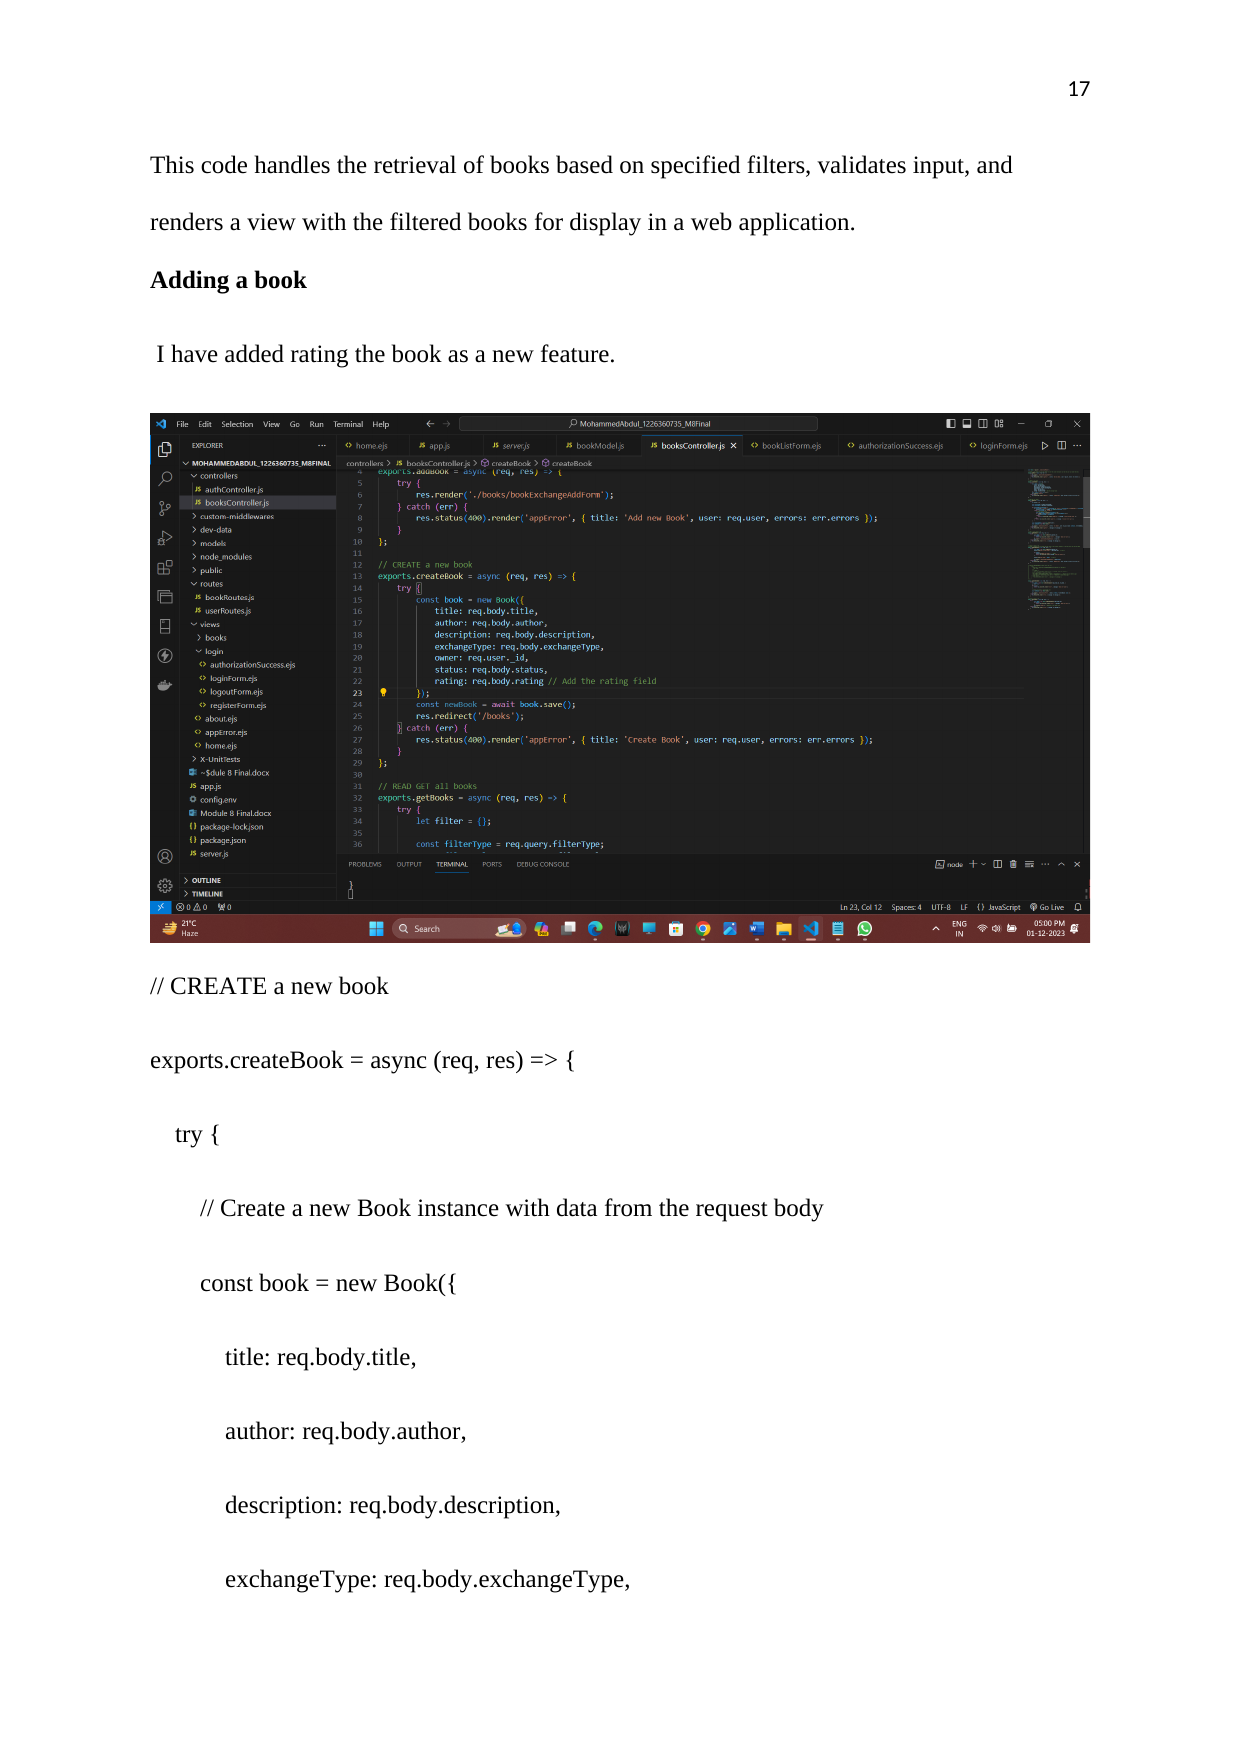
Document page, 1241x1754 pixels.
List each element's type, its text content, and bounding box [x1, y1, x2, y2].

text exchangeType: req.body.exchangeType, [150, 1564, 1090, 1593]
text description: req.body.description, [150, 1490, 1090, 1519]
text const book = new Book({ [150, 1268, 1090, 1296]
picture [150, 413, 1091, 943]
text title: req.body.title, [150, 1342, 1090, 1371]
text author: req.body.author, [150, 1416, 1090, 1445]
text This code handles the retrieval of books based on specified filters, validates input, and renders a view with the filtered books for display in a web application. Adding a book [150, 150, 1090, 294]
text I have added rating the book as a new feature. [150, 339, 1090, 368]
text exports.createBook = async (req, res) => { [150, 1045, 1090, 1074]
text // Create a new Book instance with data from the request body [150, 1193, 1090, 1222]
text // CREATE a new book [150, 943, 1090, 1000]
text try { [150, 1119, 1090, 1148]
